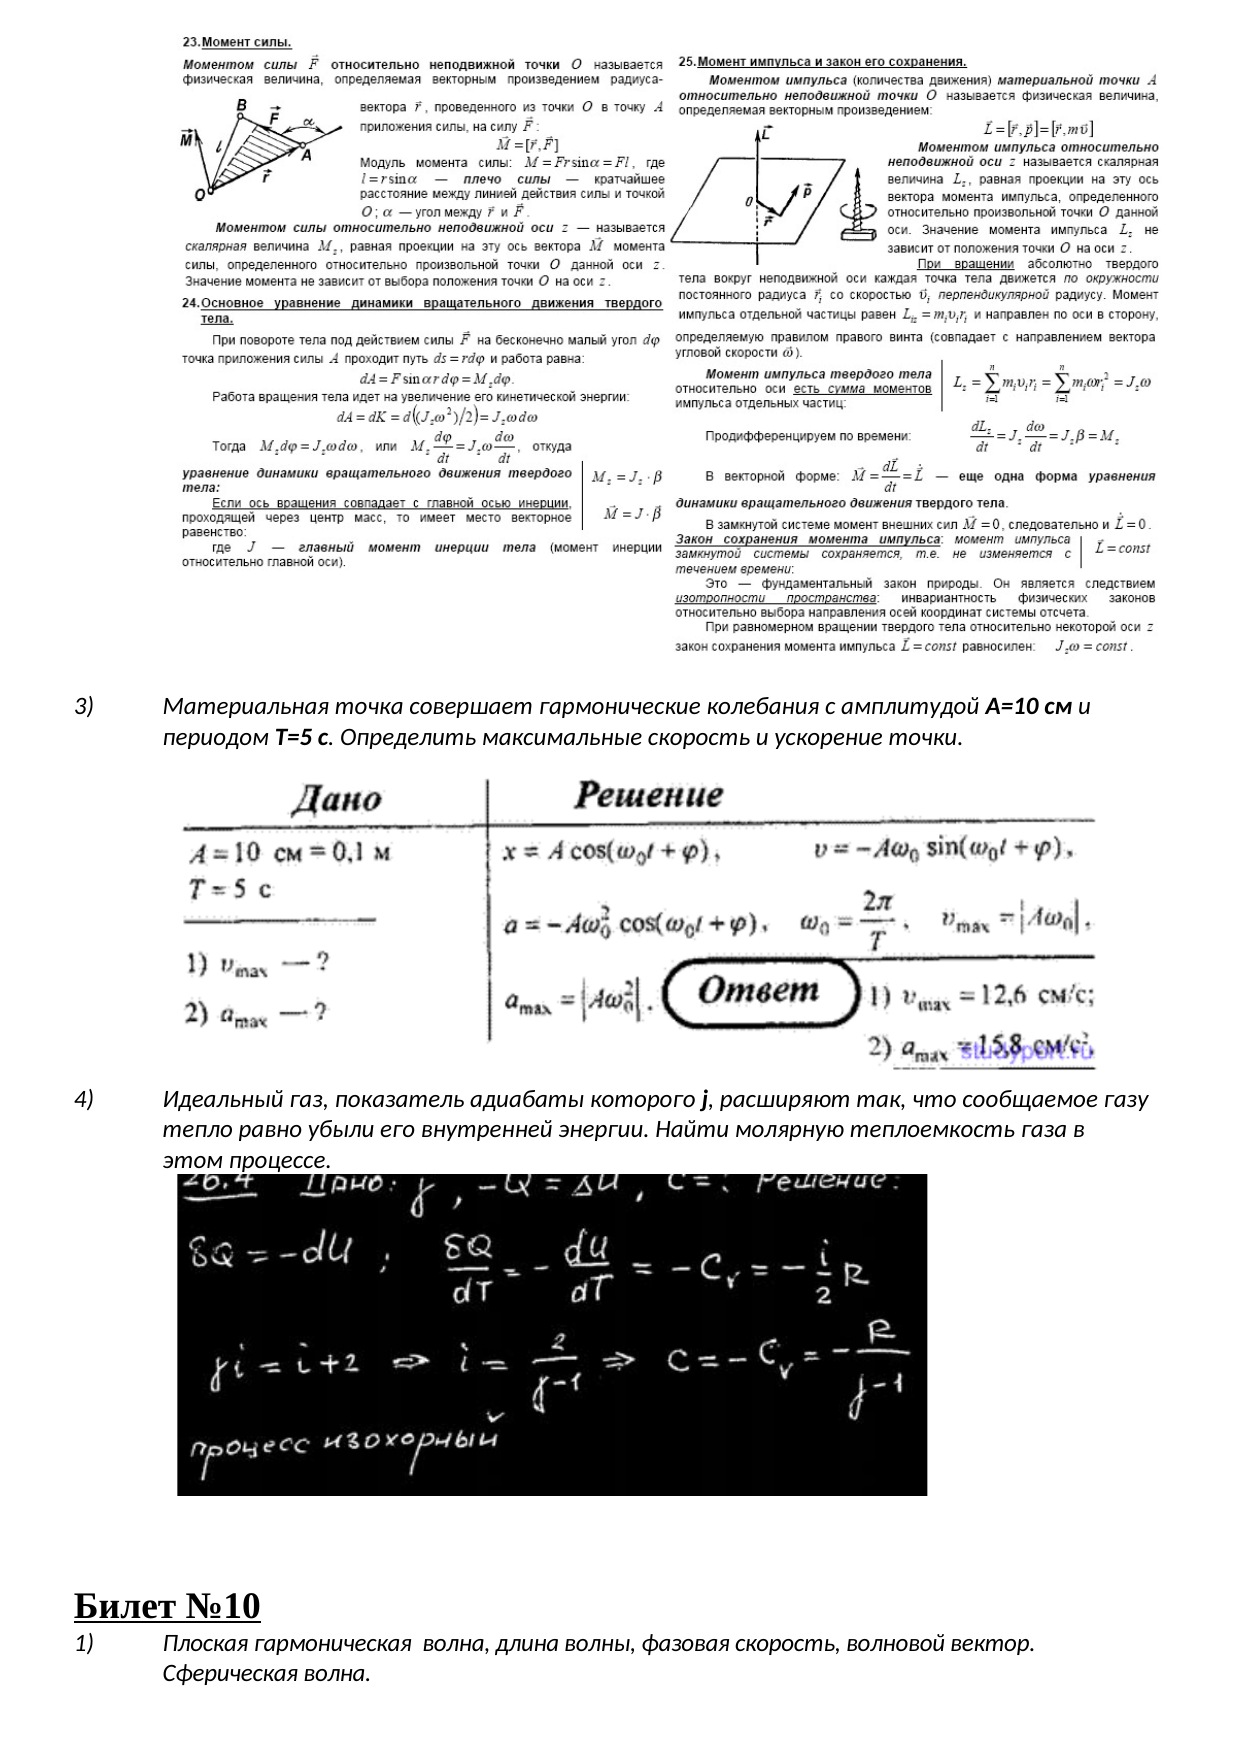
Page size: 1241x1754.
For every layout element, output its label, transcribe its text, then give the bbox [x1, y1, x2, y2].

list Материальная точка совершает гармонические колебания с амплитудой A=10 см и периодом T=5 с. Определить максимальные скорость и ускорение точки. [74, 691, 1152, 752]
picture [162, 751, 1136, 1083]
text Билет №10 [74, 1584, 1152, 1627]
picture [177, 35, 1163, 660]
list Плоская гармоническая волна, длина волны, фазовая скорость, волновой вектор. Сферическая волна. [74, 1627, 1152, 1688]
picture [177, 1174, 928, 1496]
list Идеальный газ, показатель адиабаты которого j, расширяют так, что сообщаемое газу тепло равно убыли его внутренней энергии. Найти молярную теплоемкость газа в этом процессе. [74, 1083, 1152, 1174]
